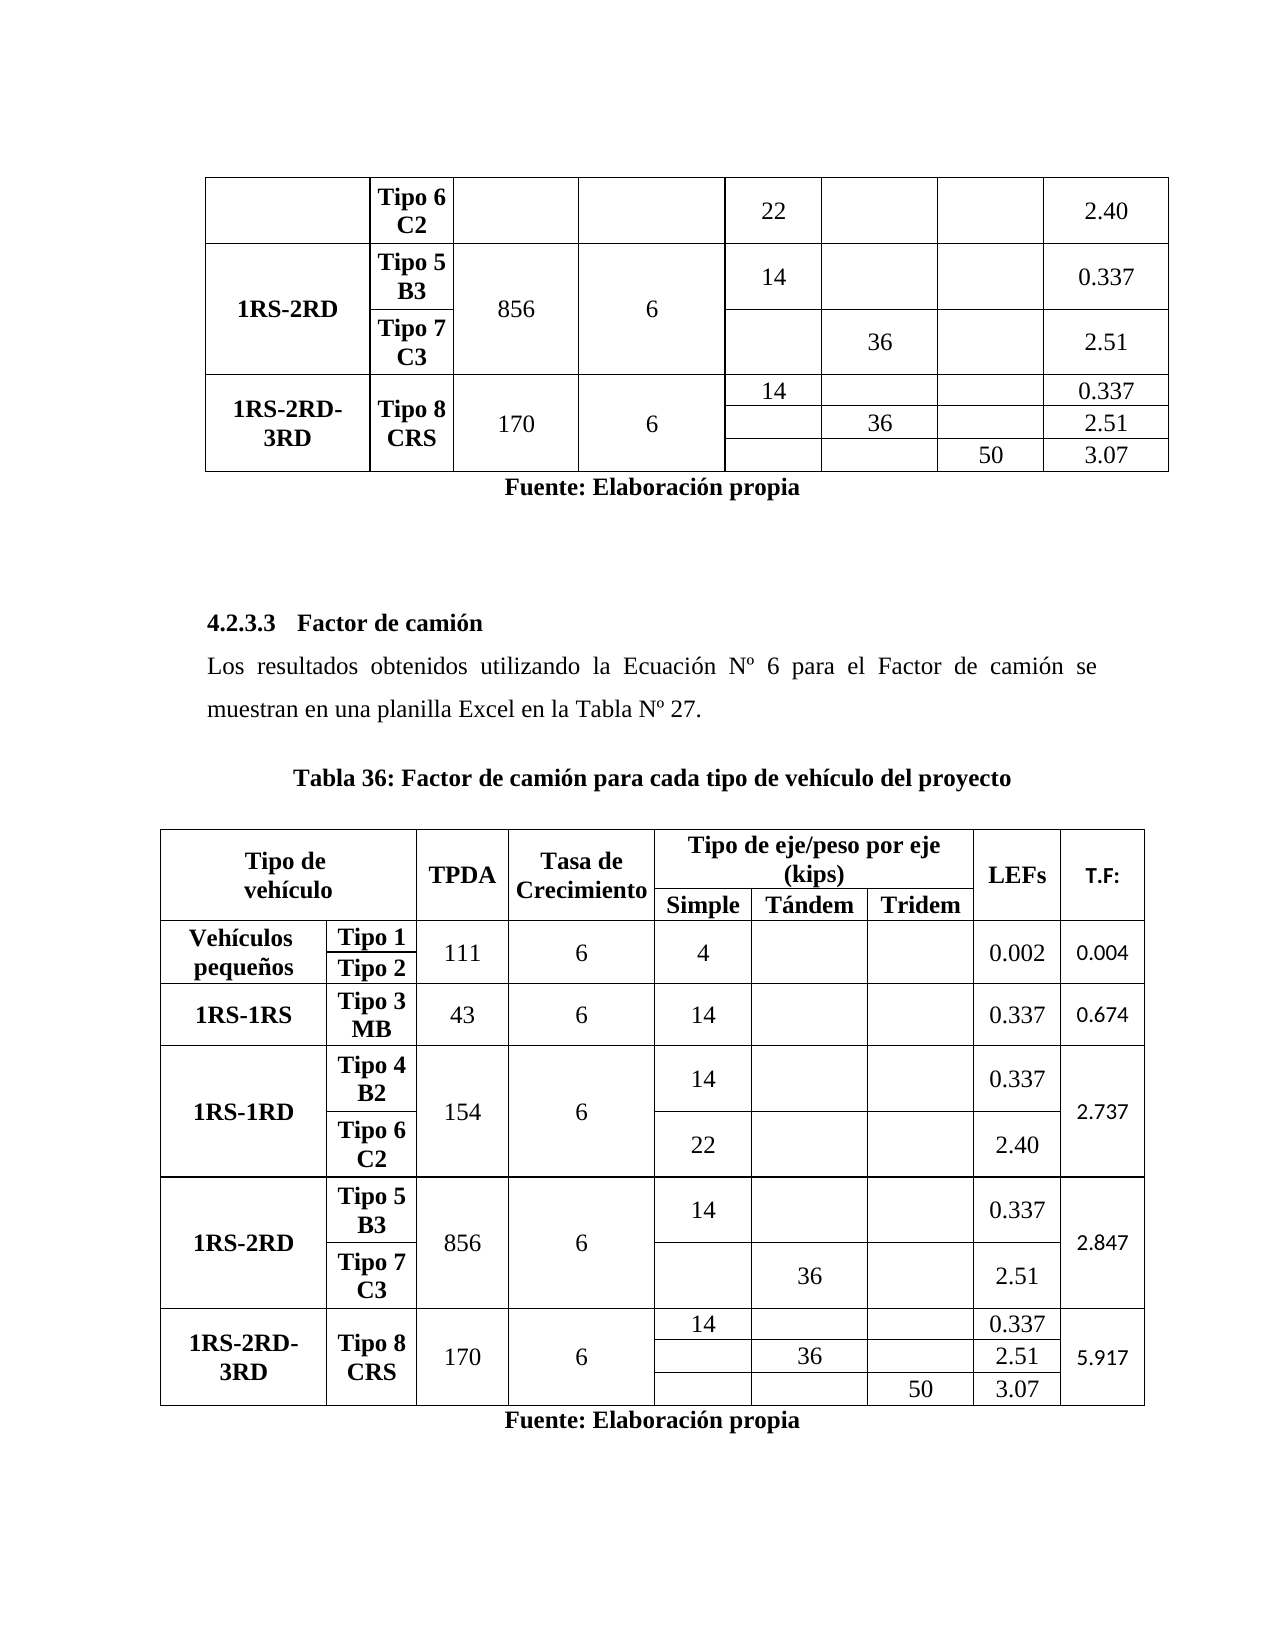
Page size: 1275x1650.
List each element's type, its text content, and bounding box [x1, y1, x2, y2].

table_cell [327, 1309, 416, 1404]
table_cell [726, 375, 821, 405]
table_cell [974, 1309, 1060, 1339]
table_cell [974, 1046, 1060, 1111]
text Fuente: Elaboración propia [207, 472, 1098, 501]
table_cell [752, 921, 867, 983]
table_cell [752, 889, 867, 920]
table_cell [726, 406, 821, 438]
text Fuente: Elaboración propia [207, 1406, 1098, 1434]
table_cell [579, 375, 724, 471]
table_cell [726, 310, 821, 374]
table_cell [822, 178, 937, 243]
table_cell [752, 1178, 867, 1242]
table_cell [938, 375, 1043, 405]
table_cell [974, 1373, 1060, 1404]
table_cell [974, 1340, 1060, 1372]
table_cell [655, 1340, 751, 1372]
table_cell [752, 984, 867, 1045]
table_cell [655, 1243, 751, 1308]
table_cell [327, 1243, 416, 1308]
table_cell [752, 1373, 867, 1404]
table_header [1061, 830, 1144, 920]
subtitle Factor de camión [207, 608, 1098, 637]
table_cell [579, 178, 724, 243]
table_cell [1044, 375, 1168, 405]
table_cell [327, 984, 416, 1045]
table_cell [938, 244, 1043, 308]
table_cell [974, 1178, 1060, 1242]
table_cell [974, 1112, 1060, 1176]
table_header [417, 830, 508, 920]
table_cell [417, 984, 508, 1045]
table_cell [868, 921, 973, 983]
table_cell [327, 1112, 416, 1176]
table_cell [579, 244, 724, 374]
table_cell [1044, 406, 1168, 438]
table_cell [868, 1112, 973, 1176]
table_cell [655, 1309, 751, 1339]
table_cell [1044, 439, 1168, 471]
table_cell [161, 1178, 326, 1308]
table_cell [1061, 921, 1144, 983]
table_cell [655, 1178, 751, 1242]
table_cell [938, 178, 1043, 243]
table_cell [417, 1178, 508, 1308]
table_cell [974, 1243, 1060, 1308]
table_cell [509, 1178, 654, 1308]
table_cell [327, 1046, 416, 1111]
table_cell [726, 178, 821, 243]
text Los resultados obtenidos utilizando la Ecuación Nº 6 para el Factor de camión se muestran en una planilla Excel en la Tabla Nº 27. [207, 651, 1098, 723]
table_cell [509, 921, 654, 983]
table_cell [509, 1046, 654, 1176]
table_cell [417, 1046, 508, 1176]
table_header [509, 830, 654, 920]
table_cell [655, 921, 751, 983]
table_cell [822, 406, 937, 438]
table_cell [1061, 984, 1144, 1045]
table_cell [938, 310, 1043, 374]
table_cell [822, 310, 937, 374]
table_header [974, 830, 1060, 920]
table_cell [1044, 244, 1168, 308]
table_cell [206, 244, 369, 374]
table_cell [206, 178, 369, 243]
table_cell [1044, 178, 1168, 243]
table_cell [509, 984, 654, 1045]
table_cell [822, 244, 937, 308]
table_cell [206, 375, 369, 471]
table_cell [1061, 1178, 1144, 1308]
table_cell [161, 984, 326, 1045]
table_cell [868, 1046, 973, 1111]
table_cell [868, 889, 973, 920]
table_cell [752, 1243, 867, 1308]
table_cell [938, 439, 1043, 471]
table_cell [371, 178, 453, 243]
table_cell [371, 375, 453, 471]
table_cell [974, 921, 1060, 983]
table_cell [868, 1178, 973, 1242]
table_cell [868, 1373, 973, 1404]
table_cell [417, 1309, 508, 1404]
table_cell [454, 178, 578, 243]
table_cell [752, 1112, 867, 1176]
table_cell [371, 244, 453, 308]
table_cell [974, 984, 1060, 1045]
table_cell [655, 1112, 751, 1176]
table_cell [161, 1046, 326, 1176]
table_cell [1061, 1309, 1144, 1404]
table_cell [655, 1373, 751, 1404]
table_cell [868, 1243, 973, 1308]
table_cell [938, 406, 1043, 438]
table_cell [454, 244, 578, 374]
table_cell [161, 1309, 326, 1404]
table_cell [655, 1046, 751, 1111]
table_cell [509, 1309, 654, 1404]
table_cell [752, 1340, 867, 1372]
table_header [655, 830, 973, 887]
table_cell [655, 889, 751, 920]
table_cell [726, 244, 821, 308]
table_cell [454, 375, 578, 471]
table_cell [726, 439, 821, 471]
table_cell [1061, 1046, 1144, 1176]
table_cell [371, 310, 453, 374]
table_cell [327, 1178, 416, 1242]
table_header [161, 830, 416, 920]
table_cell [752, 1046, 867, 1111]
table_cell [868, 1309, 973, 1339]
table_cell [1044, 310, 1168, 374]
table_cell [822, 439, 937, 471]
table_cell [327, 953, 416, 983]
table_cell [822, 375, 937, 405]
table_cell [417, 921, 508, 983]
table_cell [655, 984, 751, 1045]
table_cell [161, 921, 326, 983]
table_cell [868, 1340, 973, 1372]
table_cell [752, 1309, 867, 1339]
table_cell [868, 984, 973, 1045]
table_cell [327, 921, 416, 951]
